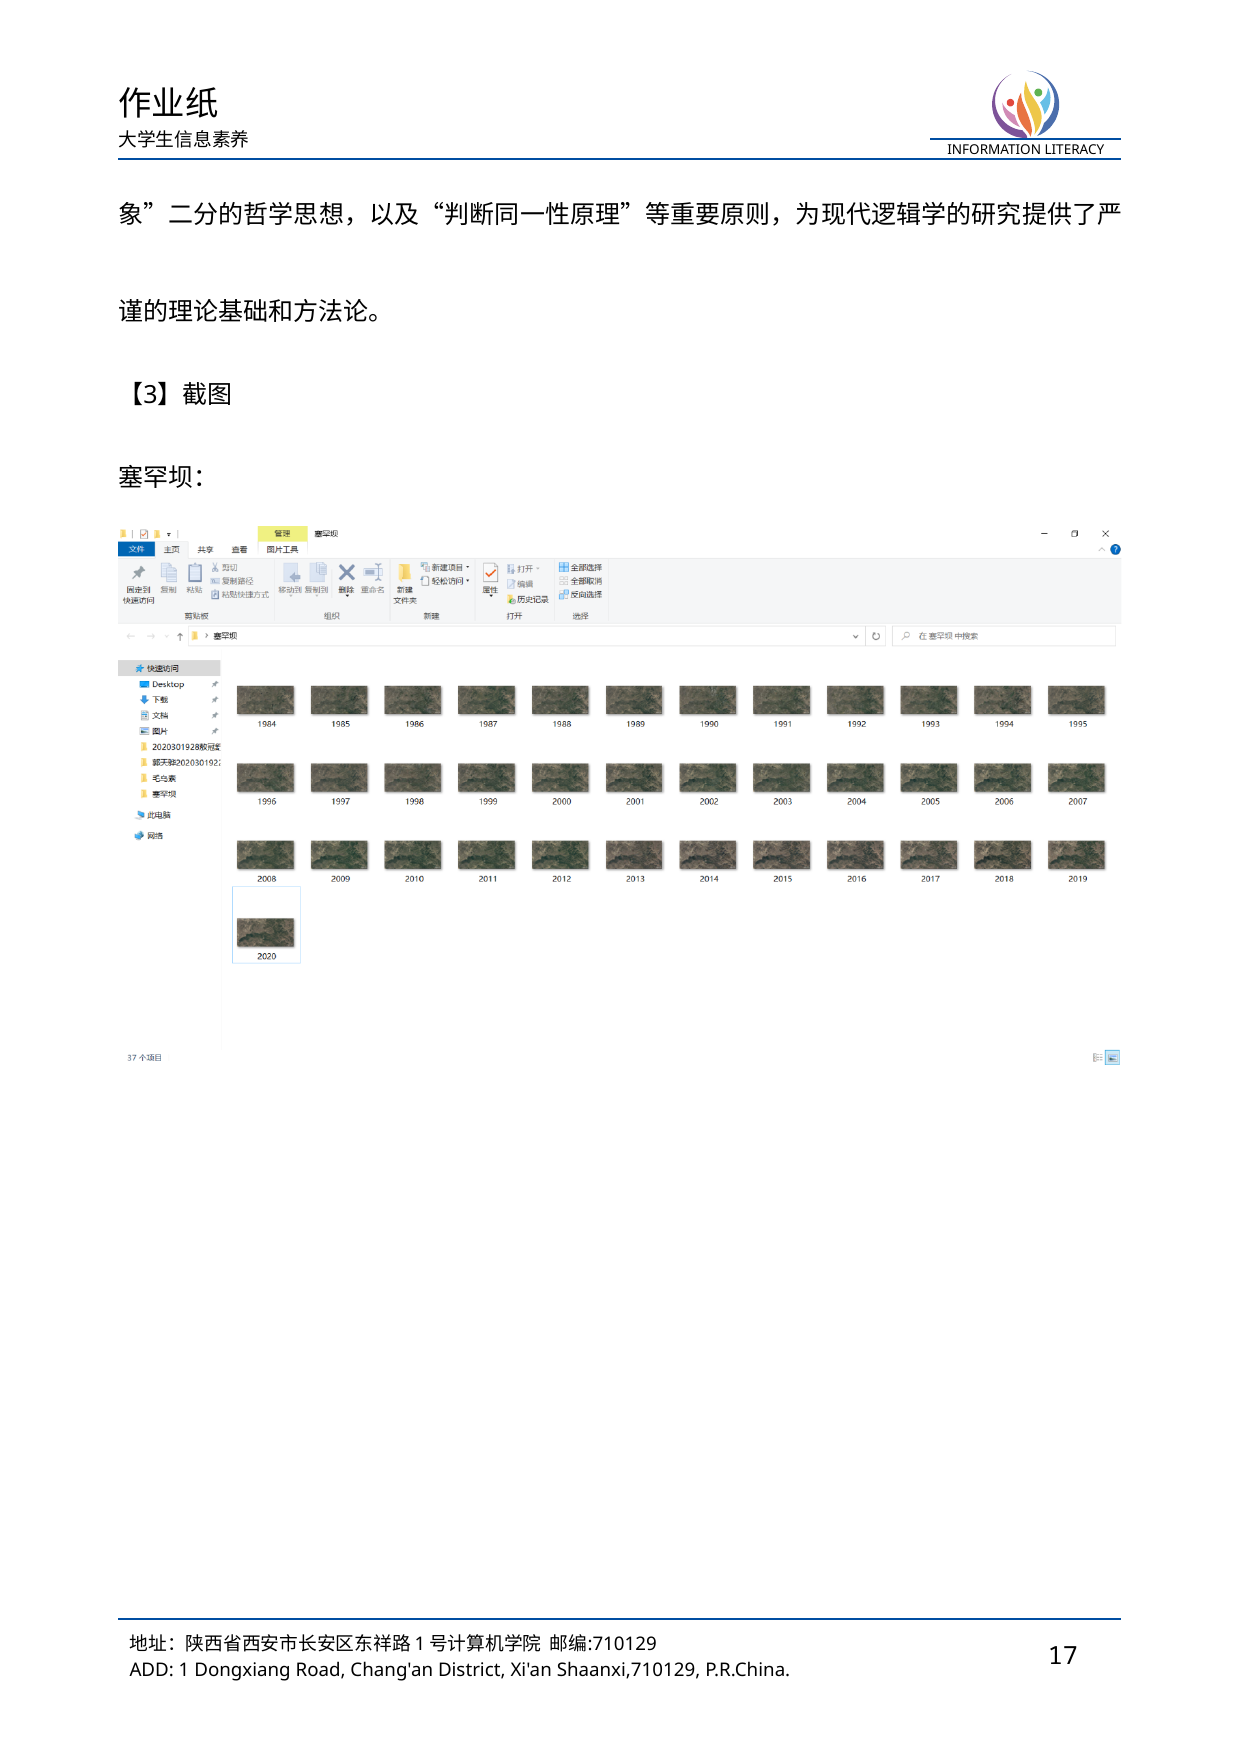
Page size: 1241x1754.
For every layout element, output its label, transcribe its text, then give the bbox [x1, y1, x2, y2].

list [118, 180, 1122, 342]
text 【3】截图 [118, 360, 1122, 425]
picture [118, 526, 1122, 1065]
text 塞罕坝： [118, 443, 1122, 508]
